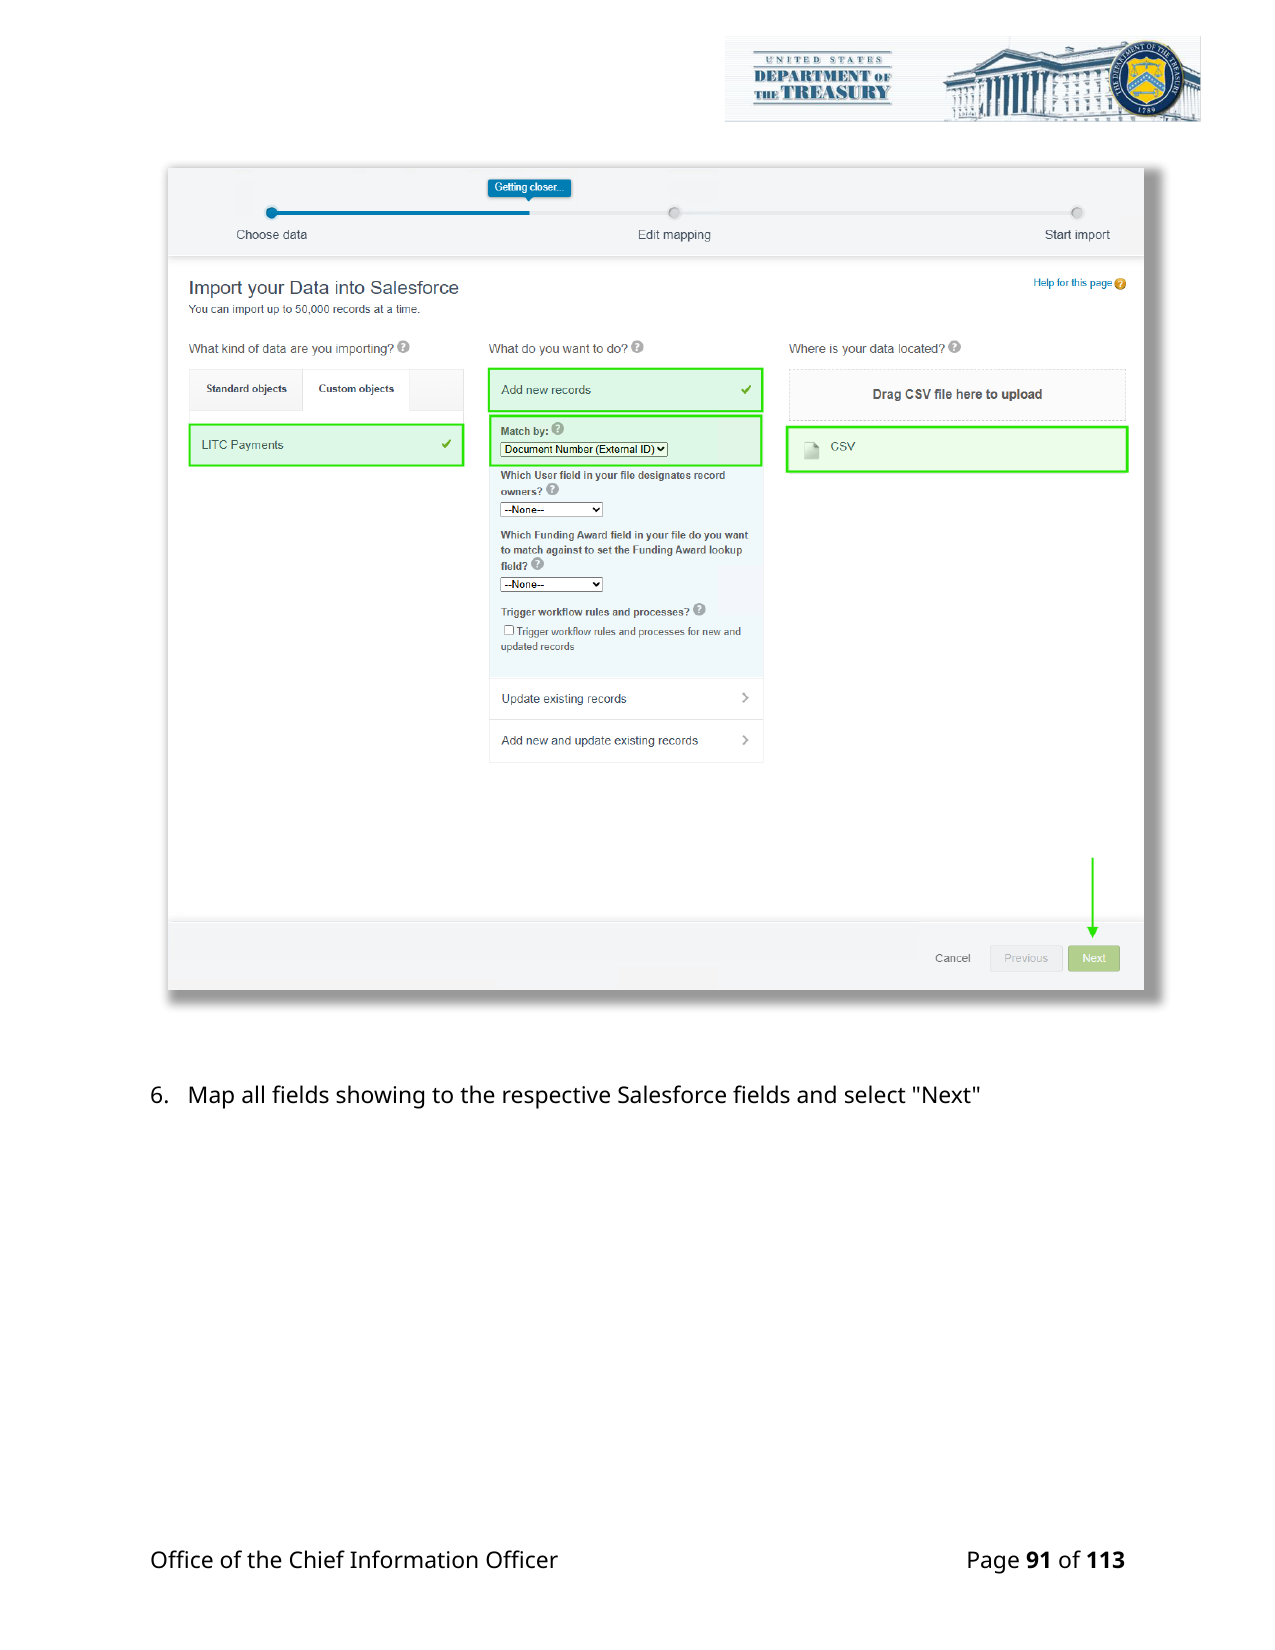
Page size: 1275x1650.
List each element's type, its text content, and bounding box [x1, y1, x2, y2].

picture [724, 36, 1201, 122]
picture [168, 168, 1144, 990]
list Map all fields showing to the respective Salesforce fields and select "Next" [150, 1079, 1125, 1110]
